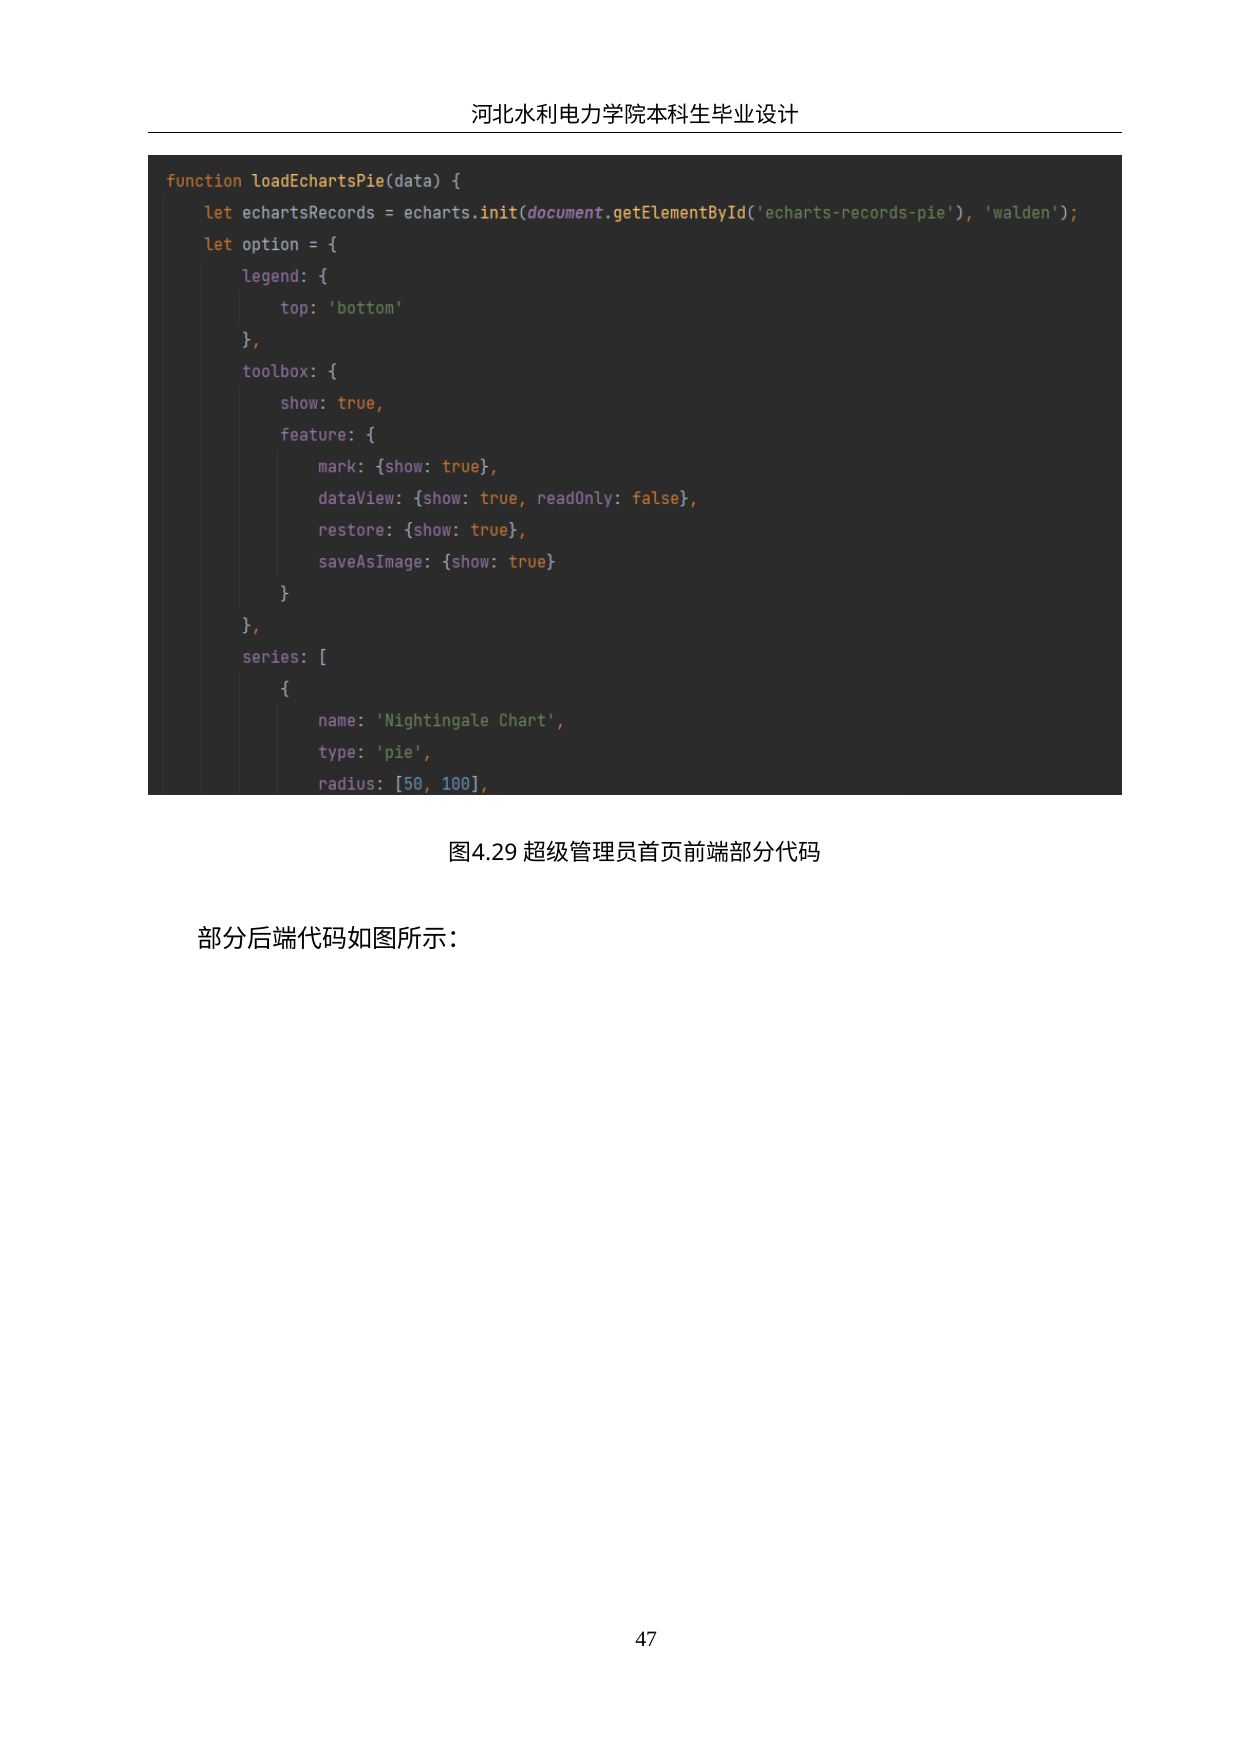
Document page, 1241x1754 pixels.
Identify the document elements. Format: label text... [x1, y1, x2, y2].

picture [148, 155, 1122, 795]
text 部分后端代码如图所示： [148, 904, 1122, 969]
